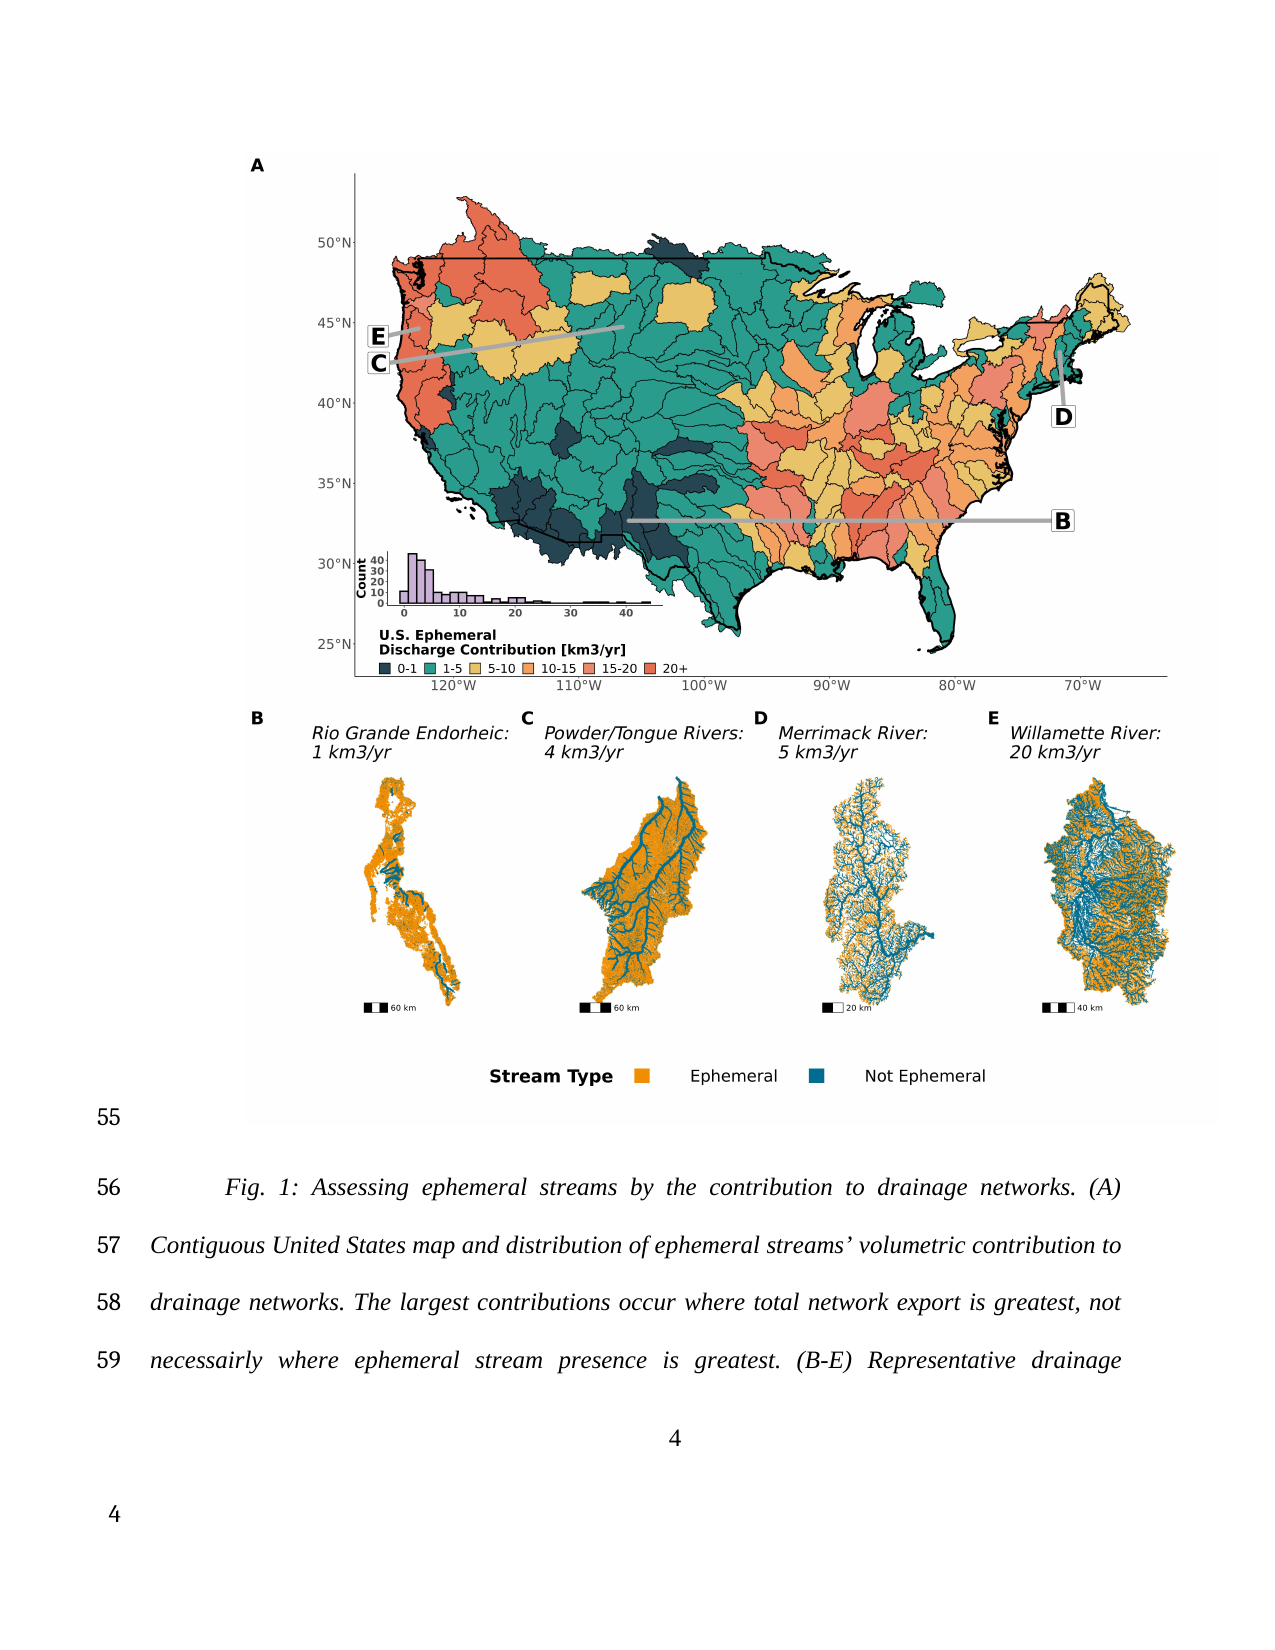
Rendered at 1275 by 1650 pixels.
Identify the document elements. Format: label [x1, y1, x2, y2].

text [150, 1172, 1125, 1374]
picture [243, 150, 1219, 1125]
